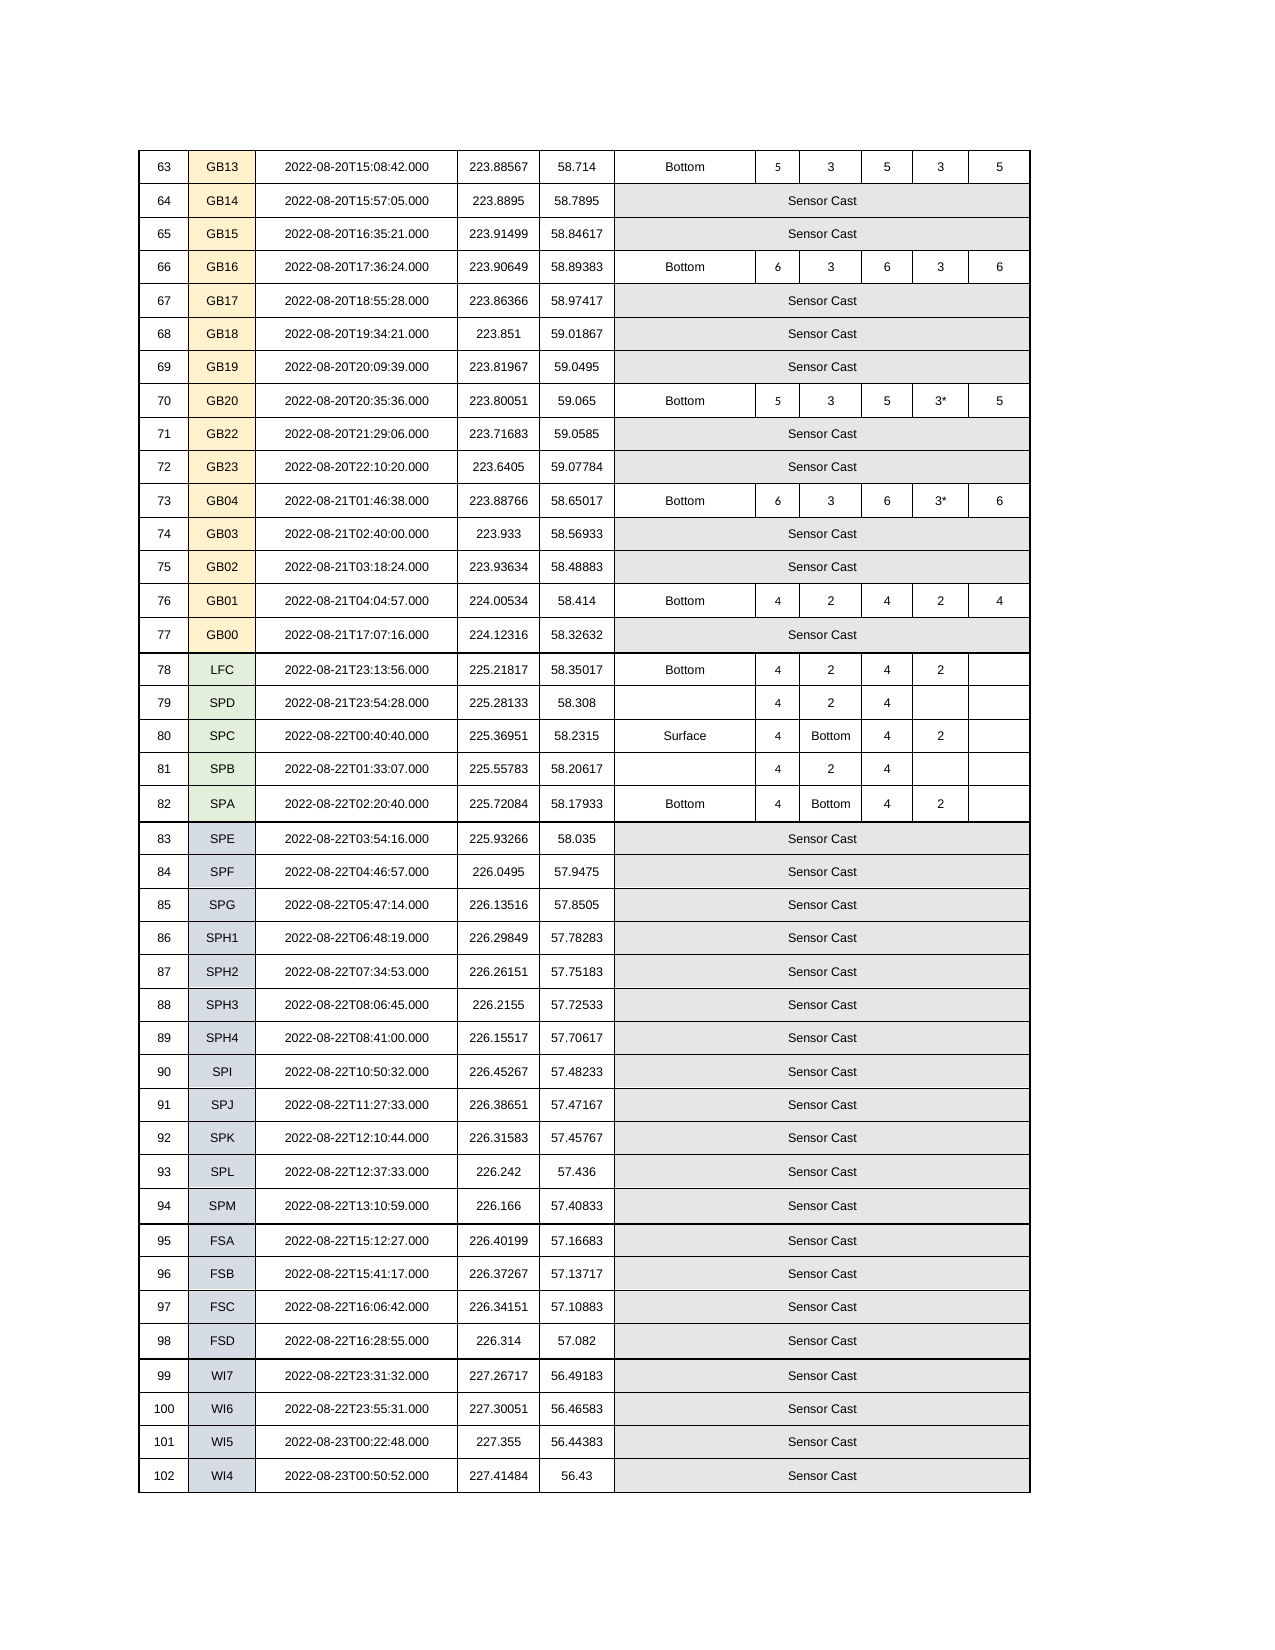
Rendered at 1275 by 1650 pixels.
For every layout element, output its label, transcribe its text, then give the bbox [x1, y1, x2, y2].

table_cell 58.35017 [540, 654, 614, 685]
table_cell 226.15517 [458, 1022, 539, 1054]
table_cell 58.17933 [540, 786, 614, 821]
table_cell Surface [615, 720, 755, 752]
table_cell 3 [800, 151, 861, 183]
table_cell 58.84617 [540, 218, 614, 250]
table_cell 223.93634 [458, 551, 539, 583]
table_cell 5 [862, 384, 912, 417]
table_cell SPM [189, 1189, 255, 1223]
table_cell 86 [140, 922, 188, 954]
table_cell GB02 [189, 551, 255, 583]
table_cell [969, 786, 1029, 821]
table_cell [913, 753, 968, 785]
table_cell 70 [140, 384, 188, 417]
table_cell 223.81967 [458, 351, 539, 383]
table_cell 81 [140, 753, 188, 785]
table_cell 2022-08-22T13:10:59.000 [256, 1189, 457, 1223]
table_cell 2022-08-22T12:37:33.000 [256, 1155, 457, 1187]
table_cell GB23 [189, 451, 255, 483]
table_cell 102 [140, 1459, 188, 1492]
table_cell SPA [189, 786, 255, 821]
table_cell 2022-08-22T06:48:19.000 [256, 922, 457, 954]
table_cell 3 [913, 151, 968, 183]
table_cell 2022-08-20T15:57:05.000 [256, 184, 457, 217]
table_cell 89 [140, 1022, 188, 1054]
table_cell SPH4 [189, 1022, 255, 1054]
table_cell 226.37267 [458, 1257, 539, 1289]
table_cell Bottom [615, 251, 755, 283]
table_cell Bottom [800, 786, 861, 821]
table_cell 2022-08-21T02:40:00.000 [256, 518, 457, 550]
table_cell 3 [913, 251, 968, 283]
table_cell GB16 [189, 251, 255, 283]
table_cell Sensor Cast [615, 989, 1029, 1021]
table_cell 225.55783 [458, 753, 539, 785]
table_cell FSA [189, 1225, 255, 1256]
table_cell 57.48233 [540, 1055, 614, 1087]
table_cell 2022-08-22T02:20:40.000 [256, 786, 457, 821]
table_cell 100 [140, 1393, 188, 1425]
table_cell 6 [969, 484, 1029, 517]
table_cell 57.78283 [540, 922, 614, 954]
table_cell Sensor Cast [615, 1360, 1029, 1392]
table_cell 74 [140, 518, 188, 550]
table_cell 2022-08-20T20:09:39.000 [256, 351, 457, 383]
table_cell 227.41484 [458, 1459, 539, 1492]
table_cell GB18 [189, 318, 255, 350]
table_cell Sensor Cast [615, 518, 1029, 550]
table_cell GB15 [189, 218, 255, 250]
table_cell 223.71683 [458, 418, 539, 450]
table_cell Sensor Cast [615, 618, 1029, 652]
table_cell 225.36951 [458, 720, 539, 752]
table_cell GB22 [189, 418, 255, 450]
table_cell 63 [140, 151, 188, 183]
table_cell 2022-08-22T05:47:14.000 [256, 889, 457, 921]
table_cell 6 [756, 251, 799, 283]
table_cell 224.12316 [458, 618, 539, 652]
table_cell Bottom [615, 484, 755, 517]
table_cell 223.8895 [458, 184, 539, 217]
table_cell Sensor Cast [615, 922, 1029, 954]
table_cell 57.082 [540, 1324, 614, 1358]
table_cell 223.851 [458, 318, 539, 350]
table_cell 226.0495 [458, 855, 539, 887]
table_cell 6 [862, 251, 912, 283]
table_cell Bottom [615, 151, 755, 183]
table_cell 66 [140, 251, 188, 283]
table_cell Bottom [615, 584, 755, 617]
table_cell Sensor Cast [615, 1089, 1029, 1121]
table_cell 223.6405 [458, 451, 539, 483]
table_cell 57.9475 [540, 855, 614, 887]
table_cell 226.242 [458, 1155, 539, 1187]
table_cell 3 [800, 384, 861, 417]
table_cell 4 [862, 584, 912, 617]
table_cell 4 [862, 786, 912, 821]
table_cell 58.414 [540, 584, 614, 617]
table_cell Sensor Cast [615, 1055, 1029, 1087]
table_cell [615, 686, 755, 719]
table_cell 2022-08-22T16:06:42.000 [256, 1291, 457, 1323]
table_cell 94 [140, 1189, 188, 1223]
table_cell Sensor Cast [615, 351, 1029, 383]
table_cell 4 [756, 686, 799, 719]
table_cell 64 [140, 184, 188, 217]
table_cell 223.88766 [458, 484, 539, 517]
table_cell GB13 [189, 151, 255, 183]
table_cell 2 [913, 720, 968, 752]
table_cell 82 [140, 786, 188, 821]
table_cell 4 [756, 753, 799, 785]
table_cell Sensor Cast [615, 1426, 1029, 1458]
table_cell Bottom [615, 384, 755, 417]
table_cell SPC [189, 720, 255, 752]
table_cell 91 [140, 1089, 188, 1121]
table_cell SPF [189, 855, 255, 887]
table_cell 59.07784 [540, 451, 614, 483]
table_cell 67 [140, 284, 188, 317]
table_cell Sensor Cast [615, 418, 1029, 450]
table_cell 2022-08-21T23:13:56.000 [256, 654, 457, 685]
table_cell 2022-08-20T19:34:21.000 [256, 318, 457, 350]
table_cell SPH3 [189, 989, 255, 1021]
table_cell 59.065 [540, 384, 614, 417]
table_cell 6 [862, 484, 912, 517]
table_cell 84 [140, 855, 188, 887]
table_cell Sensor Cast [615, 1022, 1029, 1054]
table_cell 58.97417 [540, 284, 614, 317]
table_cell 223.91499 [458, 218, 539, 250]
table_cell 223.90649 [458, 251, 539, 283]
table_cell GB03 [189, 518, 255, 550]
table_cell 5 [969, 151, 1029, 183]
table_cell 2 [800, 584, 861, 617]
table_cell SPK [189, 1122, 255, 1154]
table_cell 226.2155 [458, 989, 539, 1021]
table_cell Sensor Cast [615, 1291, 1029, 1323]
table_cell [969, 753, 1029, 785]
table_cell GB20 [189, 384, 255, 417]
table_cell 57.10883 [540, 1291, 614, 1323]
table_cell 75 [140, 551, 188, 583]
table_cell 2022-08-22T23:31:32.000 [256, 1360, 457, 1392]
table_cell 73 [140, 484, 188, 517]
table_cell 223.86366 [458, 284, 539, 317]
table_cell 65 [140, 218, 188, 250]
table_cell 58.56933 [540, 518, 614, 550]
table_cell GB04 [189, 484, 255, 517]
table_cell 2022-08-22T08:06:45.000 [256, 989, 457, 1021]
table_cell 4 [862, 753, 912, 785]
table_cell 56.46583 [540, 1393, 614, 1425]
table_cell 2022-08-21T04:04:57.000 [256, 584, 457, 617]
table_cell 4 [756, 654, 799, 685]
table_cell 95 [140, 1225, 188, 1256]
table_cell 2022-08-20T18:55:28.000 [256, 284, 457, 317]
table_cell SPH2 [189, 955, 255, 987]
table_cell 2022-08-20T20:35:36.000 [256, 384, 457, 417]
table_cell Sensor Cast [615, 823, 1029, 854]
table_cell 2022-08-22T03:54:16.000 [256, 823, 457, 854]
table_cell [913, 686, 968, 719]
table_cell 57.47167 [540, 1089, 614, 1121]
table_cell 2022-08-22T15:12:27.000 [256, 1225, 457, 1256]
table_cell 80 [140, 720, 188, 752]
table_cell 58.7895 [540, 184, 614, 217]
table_cell 226.40199 [458, 1225, 539, 1256]
table_cell SPE [189, 823, 255, 854]
table_cell 57.13717 [540, 1257, 614, 1289]
table_cell 57.40833 [540, 1189, 614, 1223]
table_cell 56.49183 [540, 1360, 614, 1392]
table_cell 2 [800, 753, 861, 785]
table_cell Sensor Cast [615, 855, 1029, 887]
table_cell 4 [756, 720, 799, 752]
table_cell SPI [189, 1055, 255, 1087]
table_cell [615, 753, 755, 785]
table_cell 58.714 [540, 151, 614, 183]
table_cell Sensor Cast [615, 1459, 1029, 1492]
table_cell WI4 [189, 1459, 255, 1492]
table_cell SPG [189, 889, 255, 921]
table_cell 2022-08-20T16:35:21.000 [256, 218, 457, 250]
table_cell 2022-08-23T00:50:52.000 [256, 1459, 457, 1492]
table_cell 57.72533 [540, 989, 614, 1021]
table_cell SPB [189, 753, 255, 785]
table_cell 6 [756, 484, 799, 517]
table_cell 5 [862, 151, 912, 183]
table_cell 2022-08-21T23:54:28.000 [256, 686, 457, 719]
table_cell 3 [800, 484, 861, 517]
table_cell 223.80051 [458, 384, 539, 417]
table_cell 3* [913, 384, 968, 417]
table_cell 2022-08-20T17:36:24.000 [256, 251, 457, 283]
table_cell 2022-08-22T01:33:07.000 [256, 753, 457, 785]
table_cell WI7 [189, 1360, 255, 1392]
table_cell Sensor Cast [615, 551, 1029, 583]
table_cell SPL [189, 1155, 255, 1187]
table_cell WI6 [189, 1393, 255, 1425]
table_cell 225.72084 [458, 786, 539, 821]
table_cell 227.26717 [458, 1360, 539, 1392]
table_cell 2 [913, 654, 968, 685]
table_cell 56.44383 [540, 1426, 614, 1458]
table_cell 71 [140, 418, 188, 450]
table_cell Sensor Cast [615, 284, 1029, 317]
table_cell 2 [800, 686, 861, 719]
table_cell 226.166 [458, 1189, 539, 1223]
table_cell Bottom [800, 720, 861, 752]
table_cell Sensor Cast [615, 1155, 1029, 1187]
table_cell [969, 654, 1029, 685]
table_cell Sensor Cast [615, 1393, 1029, 1425]
table_cell [969, 720, 1029, 752]
table_cell 77 [140, 618, 188, 652]
table_cell GB14 [189, 184, 255, 217]
table_cell 4 [969, 584, 1029, 617]
table_cell 87 [140, 955, 188, 987]
table_cell 59.0495 [540, 351, 614, 383]
table_cell 226.31583 [458, 1122, 539, 1154]
table_cell 76 [140, 584, 188, 617]
table_cell 227.355 [458, 1426, 539, 1458]
table_cell Sensor Cast [615, 1257, 1029, 1289]
table_cell 225.93266 [458, 823, 539, 854]
table_cell 2022-08-22T08:41:00.000 [256, 1022, 457, 1054]
table_cell 56.43 [540, 1459, 614, 1492]
table_cell 93 [140, 1155, 188, 1187]
table_cell 226.26151 [458, 955, 539, 987]
table_cell Bottom [615, 786, 755, 821]
table_cell GB17 [189, 284, 255, 317]
table_cell 226.38651 [458, 1089, 539, 1121]
table_cell 2022-08-22T11:27:33.000 [256, 1089, 457, 1121]
table_cell 2022-08-21T17:07:16.000 [256, 618, 457, 652]
table_cell 88 [140, 989, 188, 1021]
table_cell GB00 [189, 618, 255, 652]
table_cell 226.29849 [458, 922, 539, 954]
table_cell 2 [913, 786, 968, 821]
table_cell 57.45767 [540, 1122, 614, 1154]
table_cell 223.933 [458, 518, 539, 550]
table_cell 4 [862, 686, 912, 719]
table_cell Sensor Cast [615, 218, 1029, 250]
table_cell 97 [140, 1291, 188, 1323]
table_cell 3 [800, 251, 861, 283]
table_cell Sensor Cast [615, 184, 1029, 217]
table_cell Sensor Cast [615, 1122, 1029, 1154]
table_cell 2022-08-20T22:10:20.000 [256, 451, 457, 483]
table_cell 57.436 [540, 1155, 614, 1187]
table_cell 2 [913, 584, 968, 617]
table_cell LFC [189, 654, 255, 685]
table_cell FSC [189, 1291, 255, 1323]
table_cell Sensor Cast [615, 1189, 1029, 1223]
table_cell Sensor Cast [615, 955, 1029, 987]
table_cell 69 [140, 351, 188, 383]
table_cell 58.20617 [540, 753, 614, 785]
table_cell 85 [140, 889, 188, 921]
table_cell [969, 686, 1029, 719]
table_cell GB19 [189, 351, 255, 383]
table_cell 58.32632 [540, 618, 614, 652]
table_cell 224.00534 [458, 584, 539, 617]
table_cell 2022-08-22T23:55:31.000 [256, 1393, 457, 1425]
table_cell 57.8505 [540, 889, 614, 921]
table_cell 58.65017 [540, 484, 614, 517]
table_cell 2022-08-22T04:46:57.000 [256, 855, 457, 887]
table_cell 58.89383 [540, 251, 614, 283]
table_cell 2022-08-22T07:34:53.000 [256, 955, 457, 987]
table_cell 78 [140, 654, 188, 685]
table_cell 2022-08-22T12:10:44.000 [256, 1122, 457, 1154]
table_cell 98 [140, 1324, 188, 1358]
table_cell 58.2315 [540, 720, 614, 752]
table_cell 226.45267 [458, 1055, 539, 1087]
table_cell 4 [756, 786, 799, 821]
table_cell FSB [189, 1257, 255, 1289]
table_cell FSD [189, 1324, 255, 1358]
table_cell 2022-08-22T00:40:40.000 [256, 720, 457, 752]
table_cell WI5 [189, 1426, 255, 1458]
table_cell 5 [756, 151, 799, 183]
table_cell 68 [140, 318, 188, 350]
table_cell 226.314 [458, 1324, 539, 1358]
table_cell 6 [969, 251, 1029, 283]
table_cell 72 [140, 451, 188, 483]
table_cell 3* [913, 484, 968, 517]
table_cell 83 [140, 823, 188, 854]
table_cell 225.21817 [458, 654, 539, 685]
table_cell 2022-08-22T15:41:17.000 [256, 1257, 457, 1289]
table_cell 5 [756, 384, 799, 417]
table_cell 57.70617 [540, 1022, 614, 1054]
table_cell 57.75183 [540, 955, 614, 987]
table_cell 58.308 [540, 686, 614, 719]
table_cell 4 [862, 720, 912, 752]
table_cell Sensor Cast [615, 318, 1029, 350]
table_cell 99 [140, 1360, 188, 1392]
table_cell 4 [756, 584, 799, 617]
table_cell Sensor Cast [615, 1225, 1029, 1256]
table_cell SPJ [189, 1089, 255, 1121]
table_cell 2022-08-22T16:28:55.000 [256, 1324, 457, 1358]
table_cell 59.01867 [540, 318, 614, 350]
table_cell 227.30051 [458, 1393, 539, 1425]
table_cell Bottom [615, 654, 755, 685]
table_cell SPD [189, 686, 255, 719]
table_cell 101 [140, 1426, 188, 1458]
table_cell 92 [140, 1122, 188, 1154]
table_cell 225.28133 [458, 686, 539, 719]
table_cell Sensor Cast [615, 451, 1029, 483]
table_cell 2022-08-21T01:46:38.000 [256, 484, 457, 517]
table_cell 226.13516 [458, 889, 539, 921]
table_cell 226.34151 [458, 1291, 539, 1323]
table_cell 4 [862, 654, 912, 685]
table_cell 2022-08-20T15:08:42.000 [256, 151, 457, 183]
table_cell 2 [800, 654, 861, 685]
table_cell 90 [140, 1055, 188, 1087]
table_cell GB01 [189, 584, 255, 617]
table_cell 58.48883 [540, 551, 614, 583]
table_cell 5 [969, 384, 1029, 417]
table_cell 79 [140, 686, 188, 719]
table_cell 2022-08-22T10:50:32.000 [256, 1055, 457, 1087]
table_cell 57.16683 [540, 1225, 614, 1256]
table_cell 223.88567 [458, 151, 539, 183]
table_cell Sensor Cast [615, 1324, 1029, 1358]
table_cell 58.035 [540, 823, 614, 854]
table_cell 59.0585 [540, 418, 614, 450]
table_cell 2022-08-21T03:18:24.000 [256, 551, 457, 583]
table_cell 96 [140, 1257, 188, 1289]
table_cell 2022-08-20T21:29:06.000 [256, 418, 457, 450]
table_cell SPH1 [189, 922, 255, 954]
table_cell 2022-08-23T00:22:48.000 [256, 1426, 457, 1458]
table_cell Sensor Cast [615, 889, 1029, 921]
